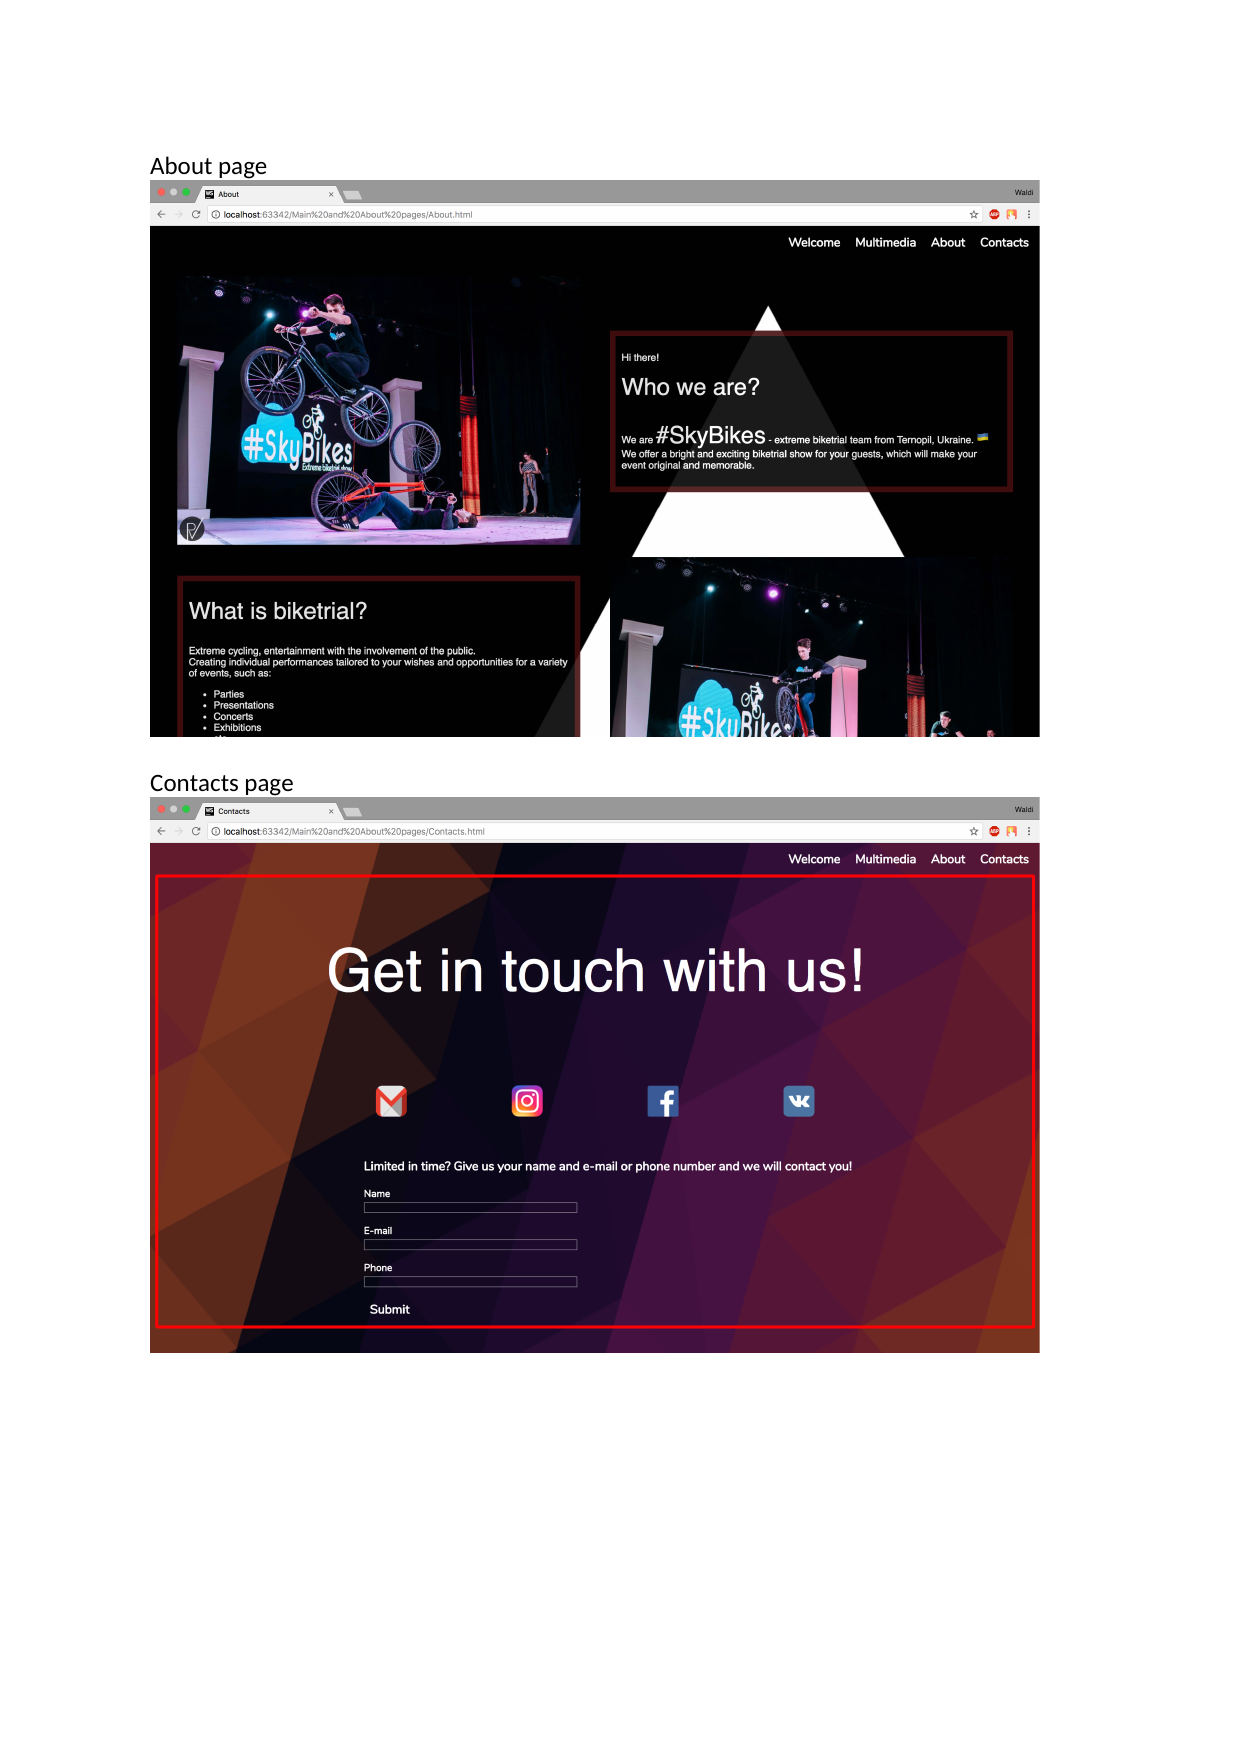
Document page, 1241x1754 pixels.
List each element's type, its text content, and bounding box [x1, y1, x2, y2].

text Contacts page [150, 767, 1090, 797]
picture [150, 797, 1040, 1353]
text About page [150, 150, 1090, 181]
picture [150, 180, 1040, 737]
